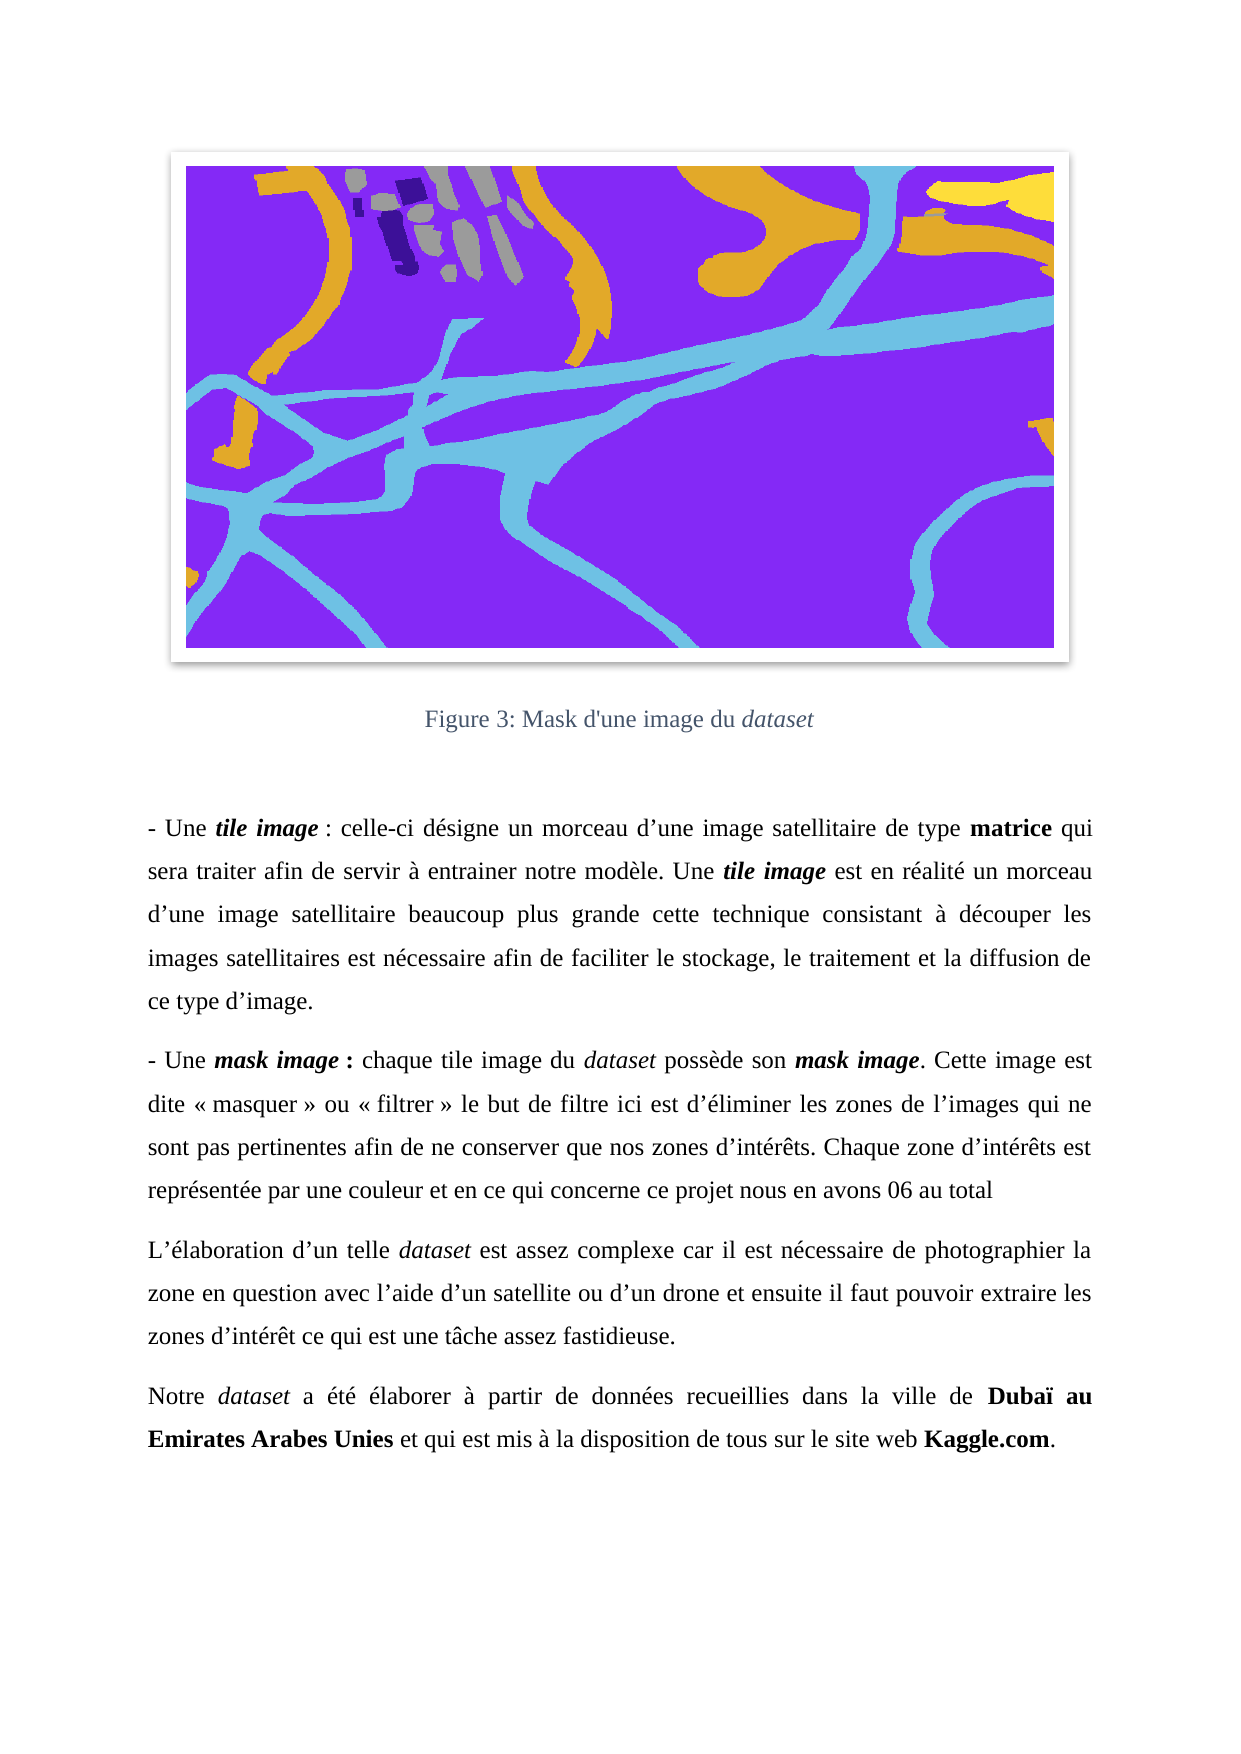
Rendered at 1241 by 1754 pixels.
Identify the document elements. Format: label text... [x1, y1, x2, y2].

text Figure 3: Mask d'une image du dataset [148, 704, 1093, 733]
text L’élaboration d’un telle dataset est assez complexe car il est nécessaire de photographier la zone en question avec l’aide d’un satellite ou d’un drone et ensuite il faut pouvoir extraire les zones d’intérêt ce qui est une tâche assez fastidieuse. [148, 1235, 1093, 1350]
text - Une mask image : chaque tile image du dataset possède son mask image. Cette image est dite « masquer » ou « filtrer » le but de filtre ici est d’éliminer les zones de l’images qui ne sont pas pertinentes afin de ne conserver que nos zones d’intérêts. Chaque zone d’intérêts est représentée par une couleur et en ce qui concerne ce projet nous en avons 06 au total [148, 1046, 1093, 1204]
text - Une tile image : celle-ci désigne un morceau d’une image satellitaire de type matrice qui sera traiter afin de servir à entrainer notre modèle. Une tile image est en réalité un morceau d’une image satellitaire beaucoup plus grande cette technique consistant à découper les images satellitaires est nécessaire afin de faciliter le stockage, le traitement et la diffusion de ce type d’image. [148, 813, 1093, 1014]
text Notre dataset a été élaborer à partir de données recueillies dans la ville de Dubaï au Emirates Arabes Unies et qui est mis à la disposition de tous sur le site web Kaggle.com. [148, 1381, 1093, 1453]
picture [186, 166, 1054, 648]
